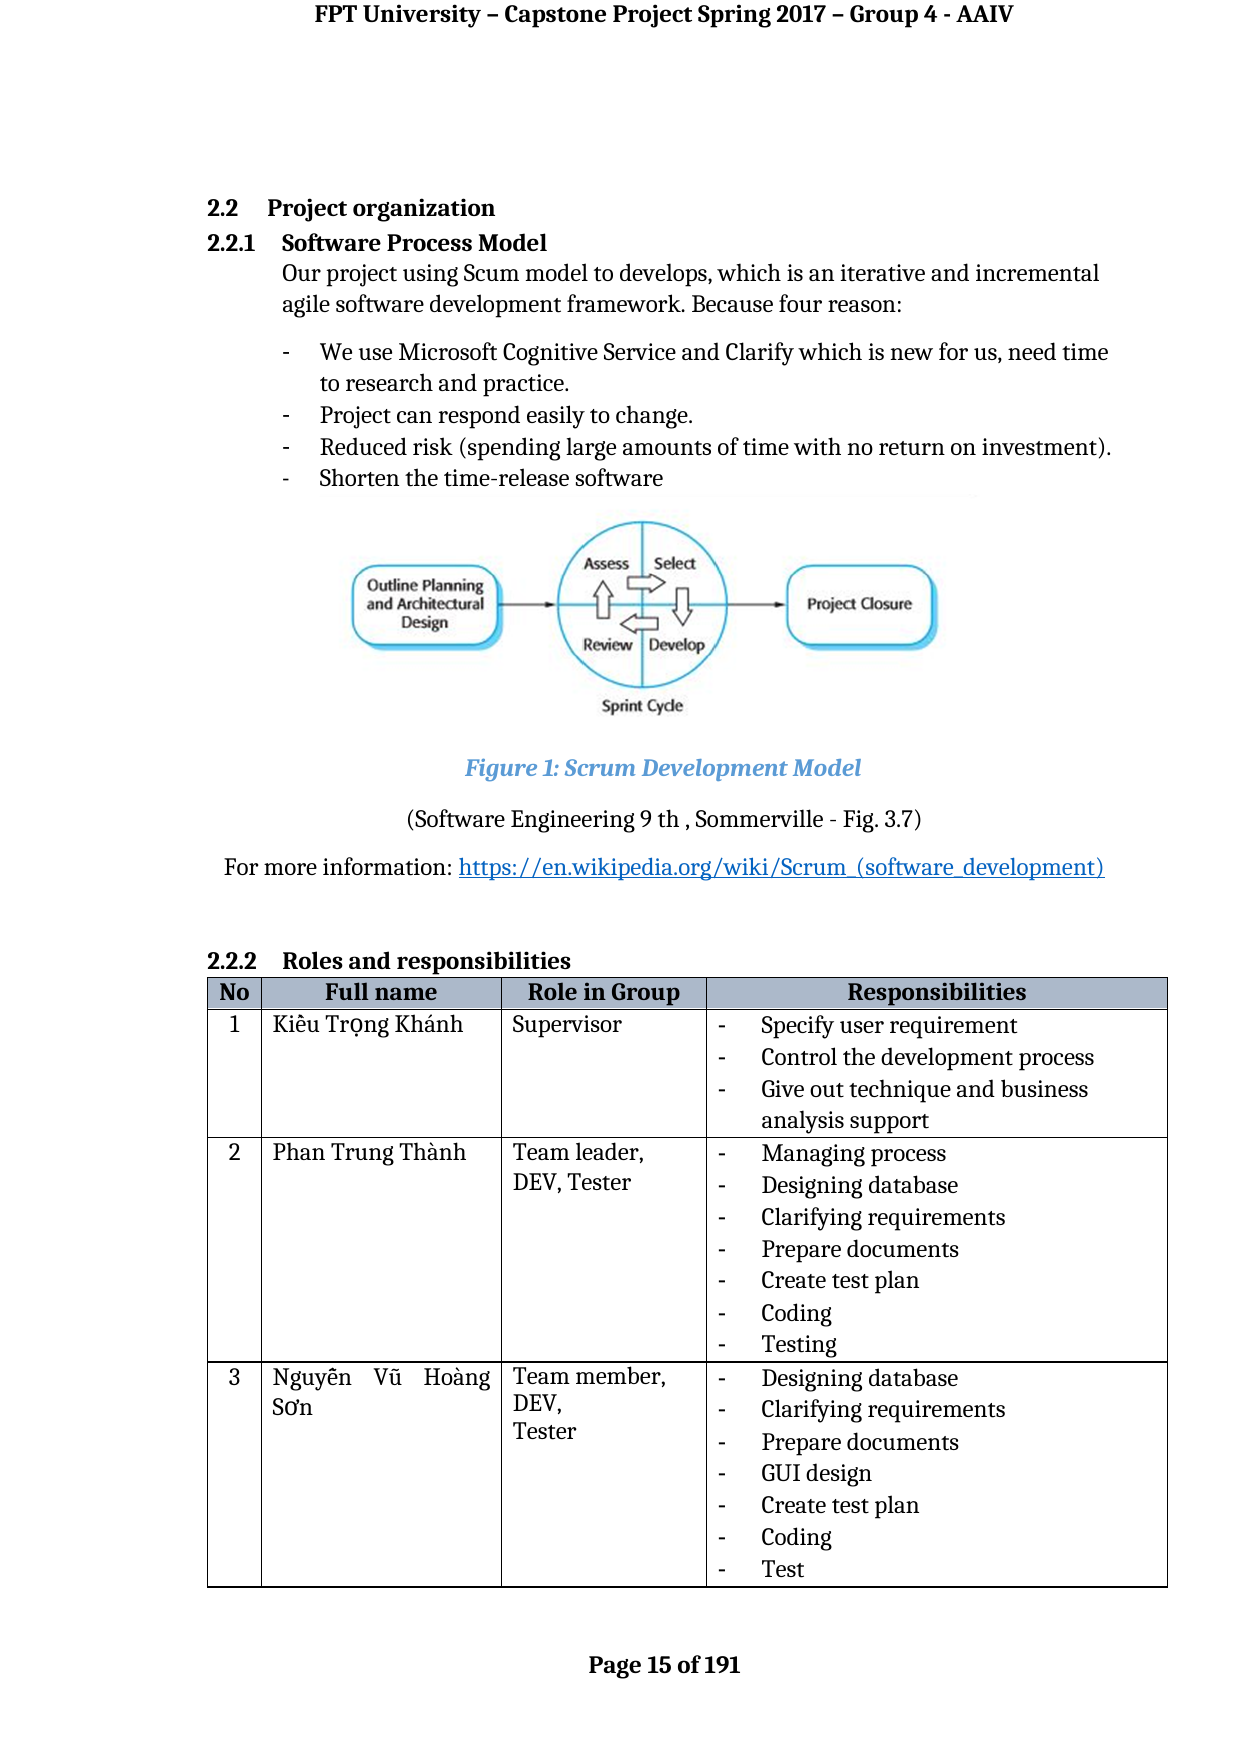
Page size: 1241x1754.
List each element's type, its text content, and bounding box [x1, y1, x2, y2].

table_header No [208, 978, 261, 1008]
list We use Microsoft Cognitive Service and Clarify which is new for us, need time to research and practice. [282, 337, 1122, 397]
table_cell Kiều Trọng Khánh [262, 1010, 501, 1137]
table_cell 3 [208, 1363, 261, 1586]
table_cell Designing database Clarifying requirements Prepare documents GUI design Create test plan Coding Test [707, 1363, 1167, 1586]
table_cell Phan Trung Thành [262, 1138, 501, 1361]
subtitle Software Process Model [207, 229, 1122, 257]
table_header Full name [262, 978, 501, 1008]
table_cell 1 [208, 1010, 261, 1137]
table_cell Team member, DEV, Tester [502, 1363, 706, 1586]
picture [319, 494, 980, 736]
table_cell 2 [208, 1138, 261, 1361]
subtitle Roles and responsibilities [207, 947, 1122, 975]
table_cell Team leader, DEV, Tester [502, 1138, 706, 1361]
table_cell Supervisor [502, 1010, 706, 1137]
text For more information: https://en.wikipedia.org/wiki/Scrum_(software_development) [207, 852, 1122, 881]
table_header Role in Group [502, 978, 706, 1008]
text Our project using Scum model to develops, which is an iterative and incremental agile software development framework. Because four reason: [282, 259, 1122, 318]
subtitle Project organization [207, 194, 1122, 223]
table_cell Specify user requirement Control the development process Give out technique and business analysis support [707, 1010, 1167, 1137]
table_cell Managing process Designing database Clarifying requirements Prepare documents Create test plan Coding Testing [707, 1138, 1167, 1361]
list Reduced risk (spending large amounts of time with no return on investment). [282, 431, 1122, 462]
list Project can respond easily to change. [282, 399, 1122, 430]
list Shorten the time-release software [282, 464, 1122, 492]
text (Software Engineering 9 th , Sommerville - Fig. 3.7) [207, 805, 1122, 834]
table_header Responsibilities [707, 978, 1167, 1008]
table_cell Nguyễn Vũ Hoàng Sơn [262, 1363, 501, 1586]
text Figure 1: Scrum Development Model [207, 754, 1122, 783]
